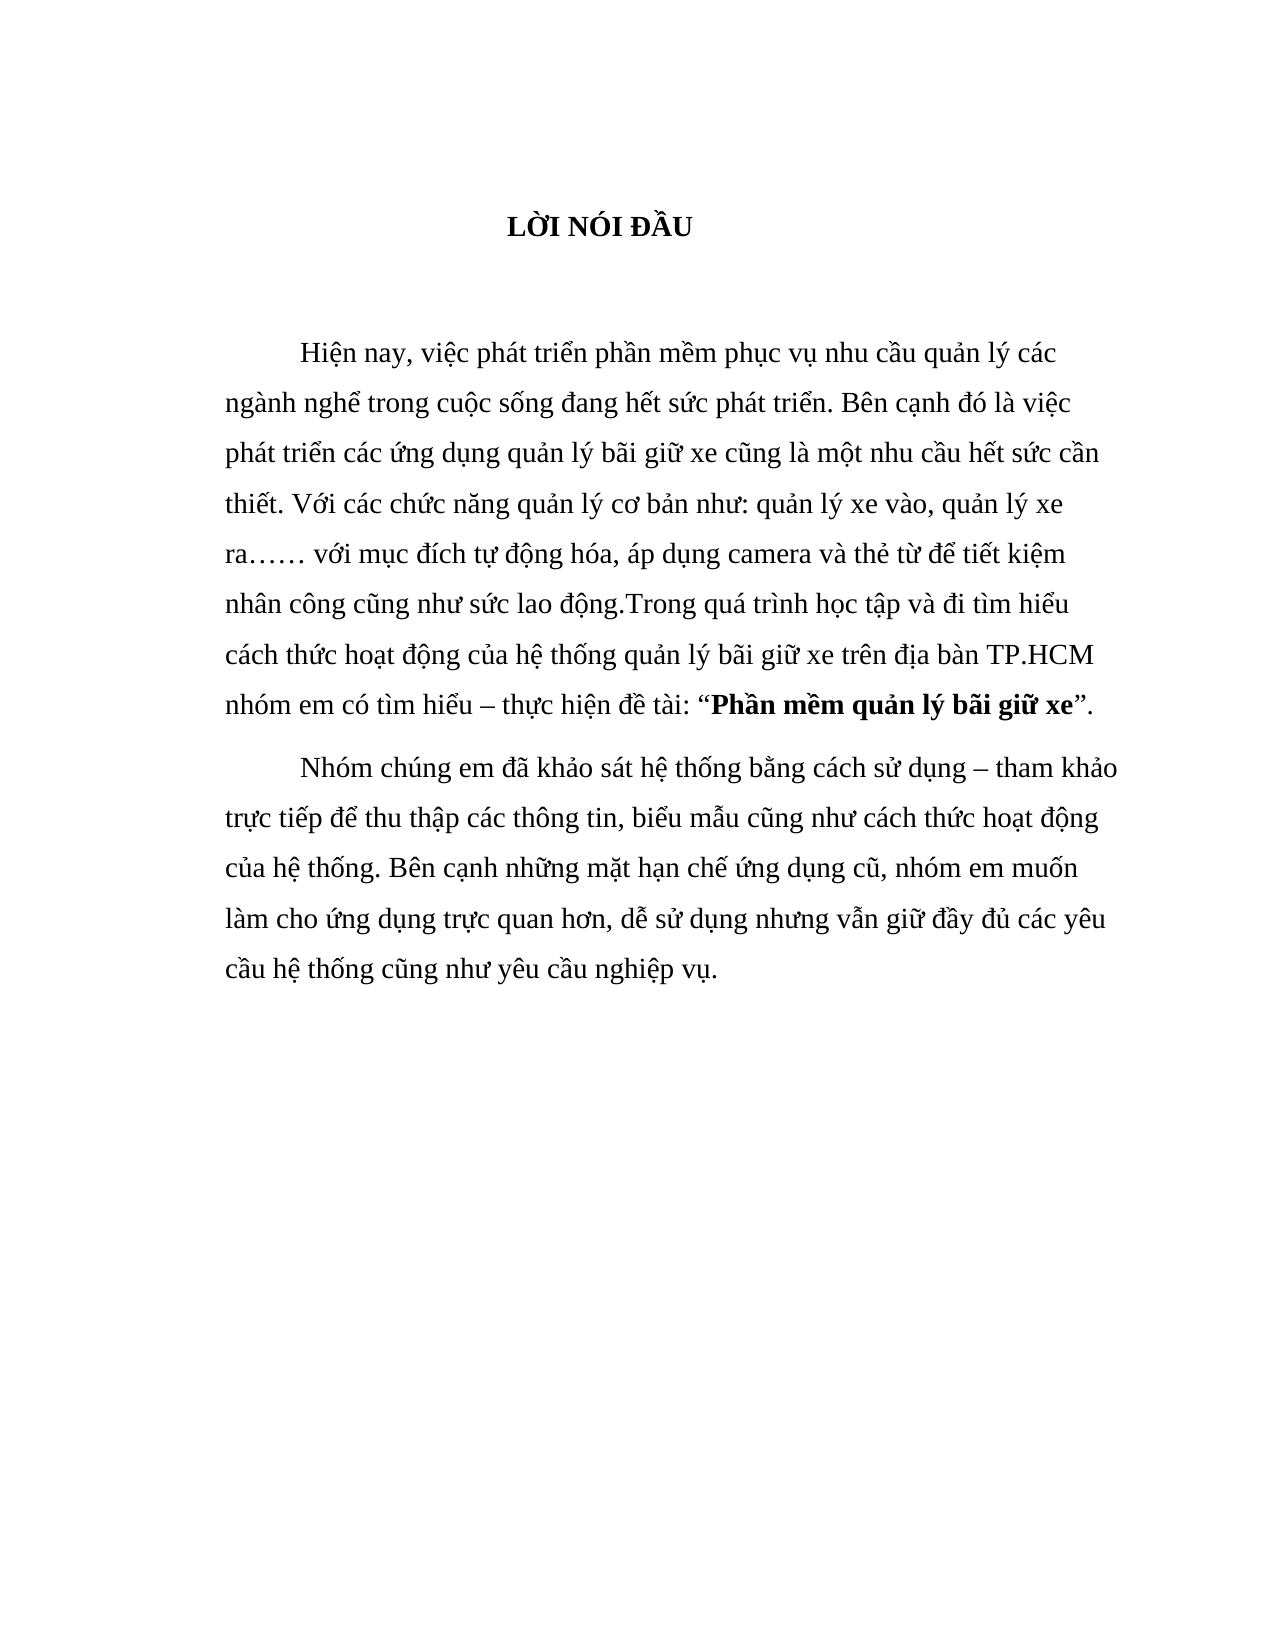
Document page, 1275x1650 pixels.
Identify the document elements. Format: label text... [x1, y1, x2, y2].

text LỜI NÓI ĐẦU [75, 209, 1125, 243]
text Nhóm chúng em đã khảo sát hệ thống bằng cách sử dụng – tham khảo trực tiếp để thu thập các thông tin, biểu mẫu cũng như cách thức hoạt động của hệ thống. Bên cạnh những mặt hạn chế ứng dụng cũ, nhóm em muốn làm cho ứng dụng trực quan hơn, dễ sử dụng nhưng vẫn giữ đầy đủ các yêu cầu hệ thống cũng như yêu cầu nghiệp vụ. [225, 750, 1125, 1027]
text Hiện nay, việc phát triển phần mềm phục vụ nhu cầu quản lý các ngành nghể trong cuộc sống đang hết sức phát triển. Bên cạnh đó là việc phát triển các ứng dụng quản lý bãi giữ xe cũng là một nhu cầu hết sức cần thiết. Với các chức năng quản lý cơ bản như: quản lý xe vào, quản lý xe ra…… với mục đích tự động hóa, áp dụng camera và thẻ từ để tiết kiệm nhân công cũng như sức lao động.Trong quá trình học tập và đi tìm hiểu cách thức hoạt động của hệ thống quản lý bãi giữ xe trên địa bàn TP.HCM nhóm em có tìm hiểu – thực hiện đề tài: “Phần mềm quản lý bãi giữ xe”. [225, 335, 1125, 721]
